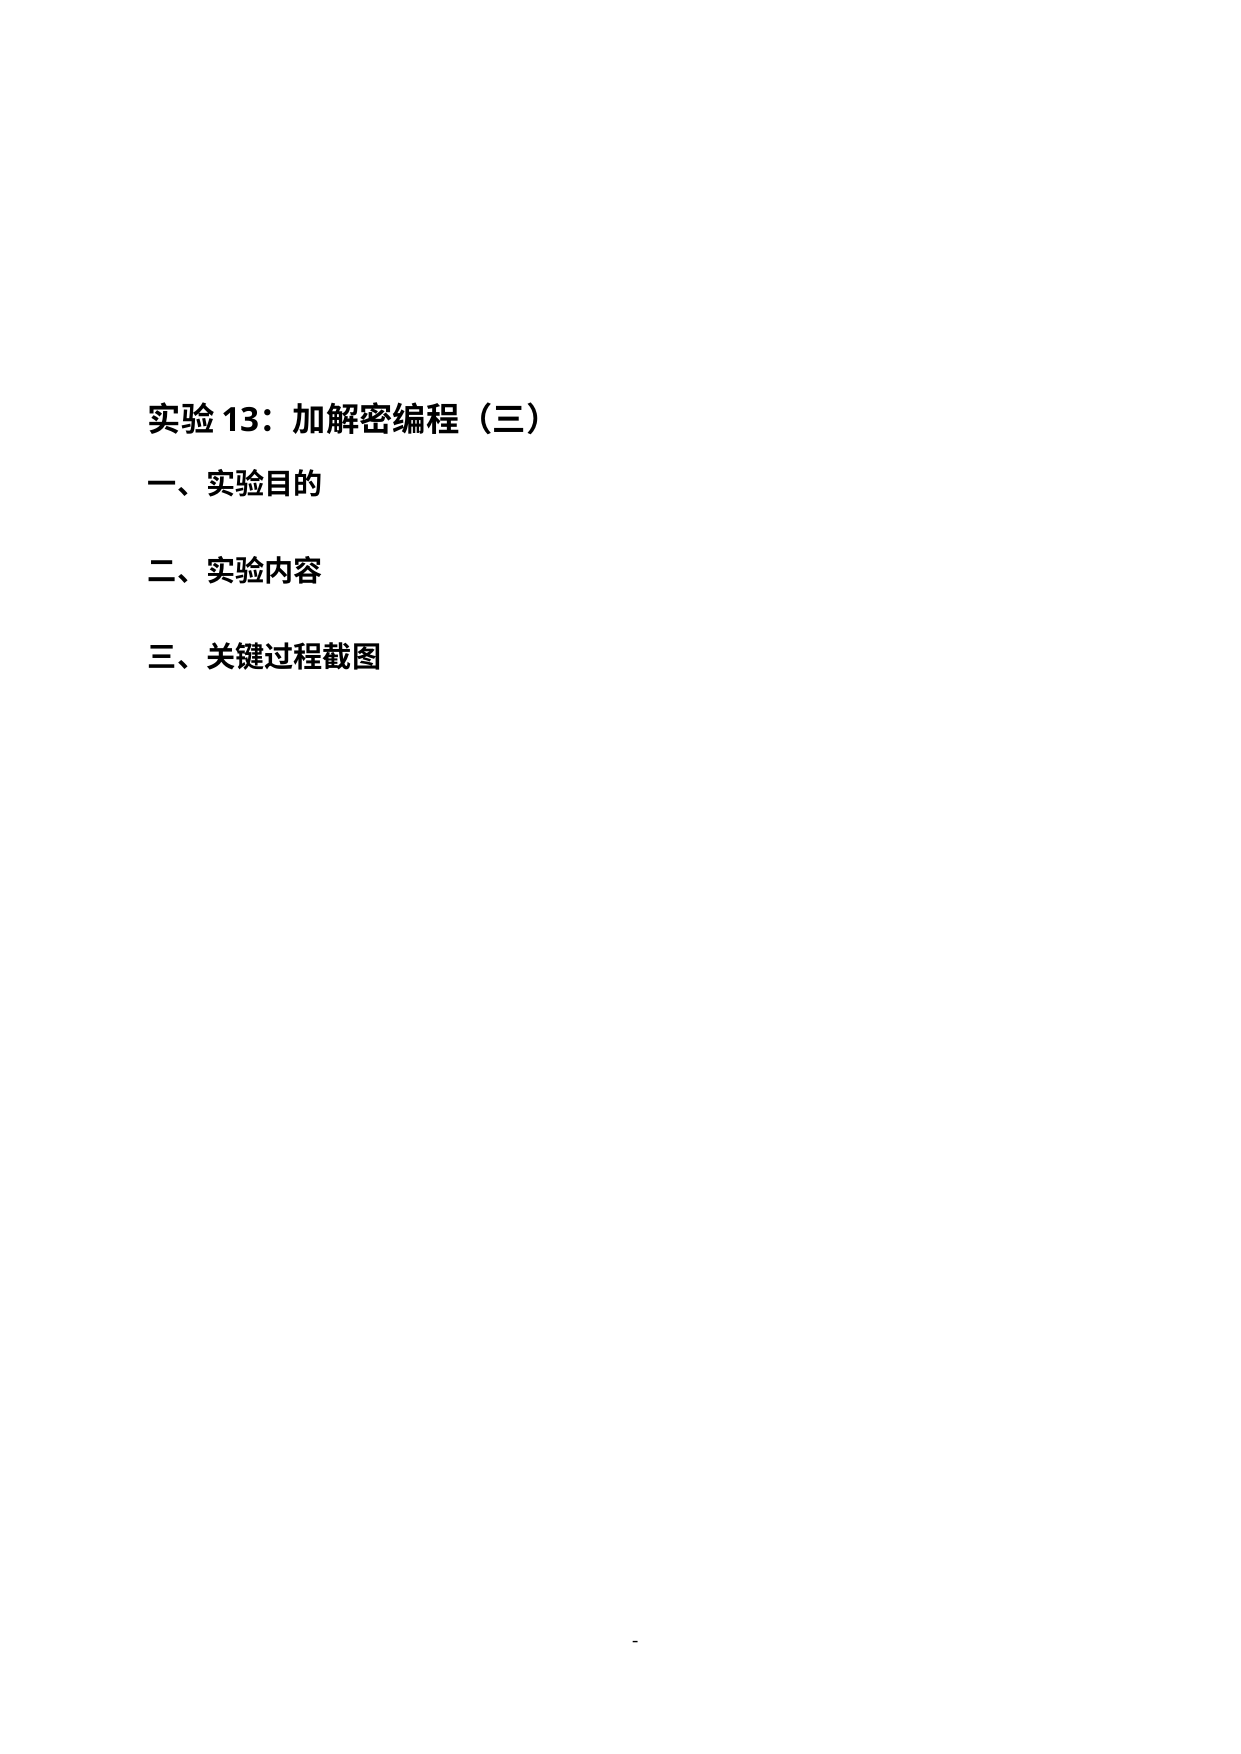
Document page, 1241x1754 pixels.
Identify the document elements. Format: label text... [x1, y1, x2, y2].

text 三、关键过程截图 [148, 622, 1122, 687]
text 一、实验目的 [148, 449, 1122, 514]
text 实验13：加解密编程（三） [148, 384, 1122, 449]
text 二、实验内容 [148, 536, 1122, 601]
